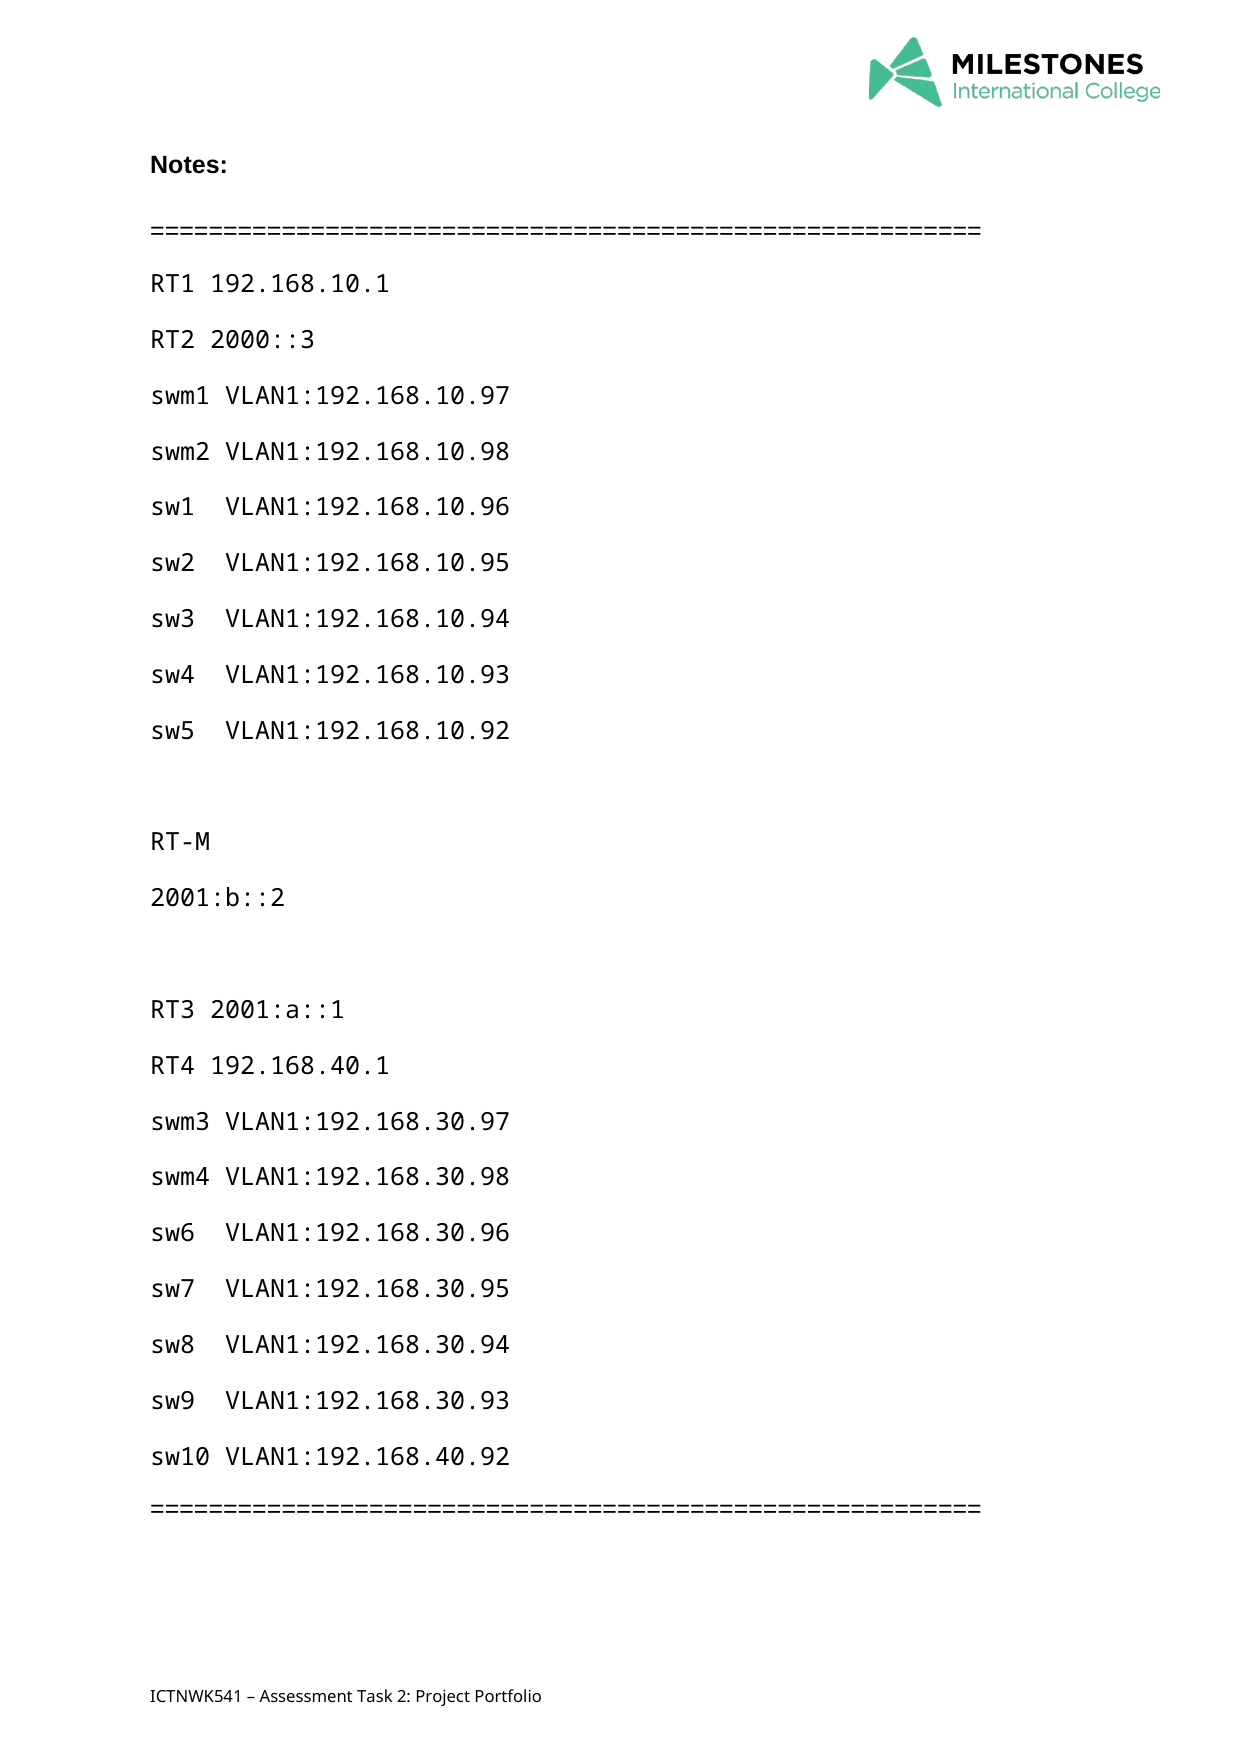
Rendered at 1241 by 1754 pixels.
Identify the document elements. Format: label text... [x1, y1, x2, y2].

text RT1 192.168.10.1 [150, 266, 1090, 300]
text ========================================================= [150, 1494, 1090, 1523]
text sw2 VLAN1:192.168.10.95 [150, 545, 1090, 579]
text sw8 VLAN1:192.168.30.94 [150, 1327, 1090, 1361]
text RT-M [150, 824, 1090, 858]
text swm4 VLAN1:192.168.30.98 [150, 1159, 1090, 1193]
text Notes: [150, 150, 1090, 179]
text RT4 192.168.40.1 [150, 1047, 1090, 1081]
text 2001:b::2 [150, 880, 1090, 914]
text swm2 VLAN1:192.168.10.98 [150, 433, 1090, 467]
text sw5 VLAN1:192.168.10.92 [150, 712, 1090, 746]
text RT3 2001:a::1 [150, 992, 1090, 1026]
text RT2 2000::3 [150, 322, 1090, 356]
text sw7 VLAN1:192.168.30.95 [150, 1271, 1090, 1305]
text ========================================================= [150, 216, 1090, 245]
text sw1 VLAN1:192.168.10.96 [150, 489, 1090, 523]
text swm3 VLAN1:192.168.30.97 [150, 1103, 1090, 1137]
text sw3 VLAN1:192.168.10.94 [150, 601, 1090, 635]
text swm1 VLAN1:192.168.10.97 [150, 377, 1090, 411]
text sw9 VLAN1:192.168.30.93 [150, 1382, 1090, 1416]
text sw4 VLAN1:192.168.10.93 [150, 657, 1090, 691]
text sw6 VLAN1:192.168.30.96 [150, 1215, 1090, 1249]
picture [868, 37, 1161, 107]
text sw10 VLAN1:192.168.40.92 [150, 1438, 1090, 1472]
